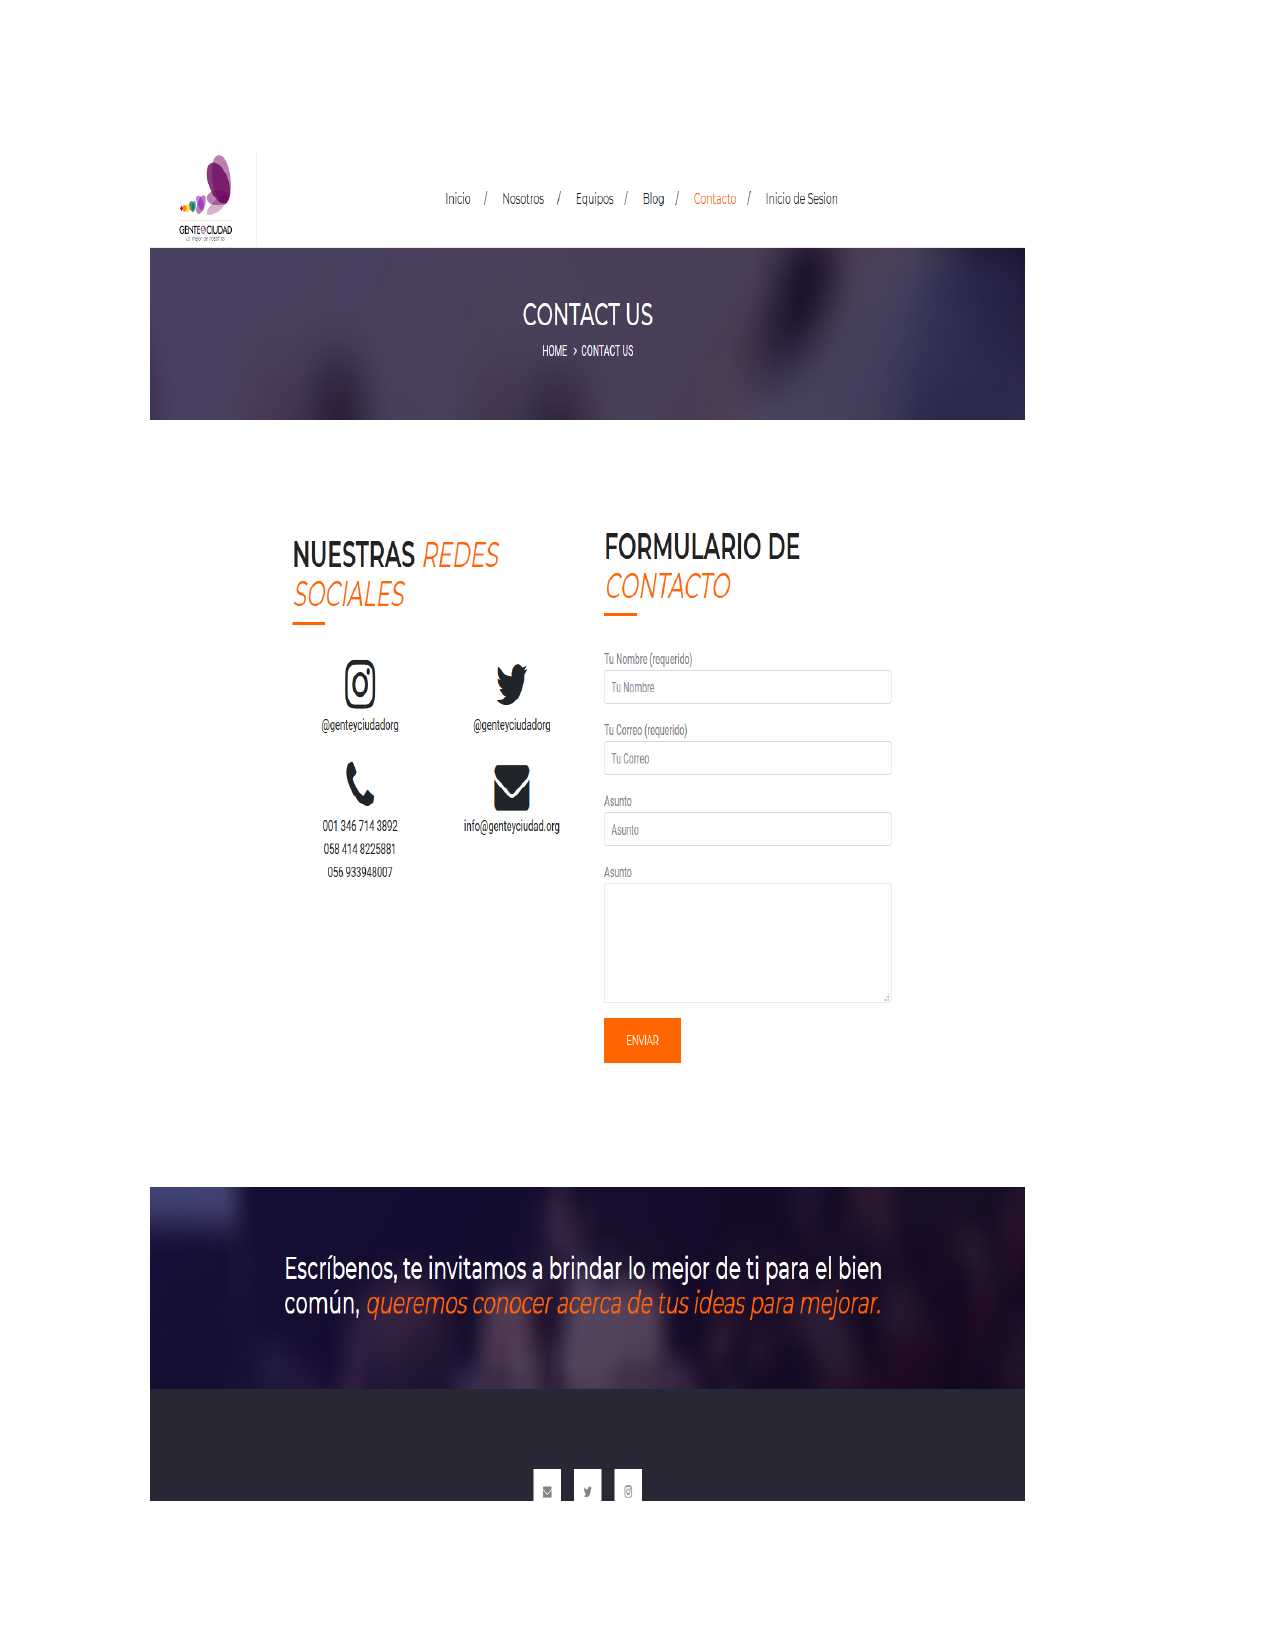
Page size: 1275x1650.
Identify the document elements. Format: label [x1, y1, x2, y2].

picture [150, 150, 1025, 1501]
